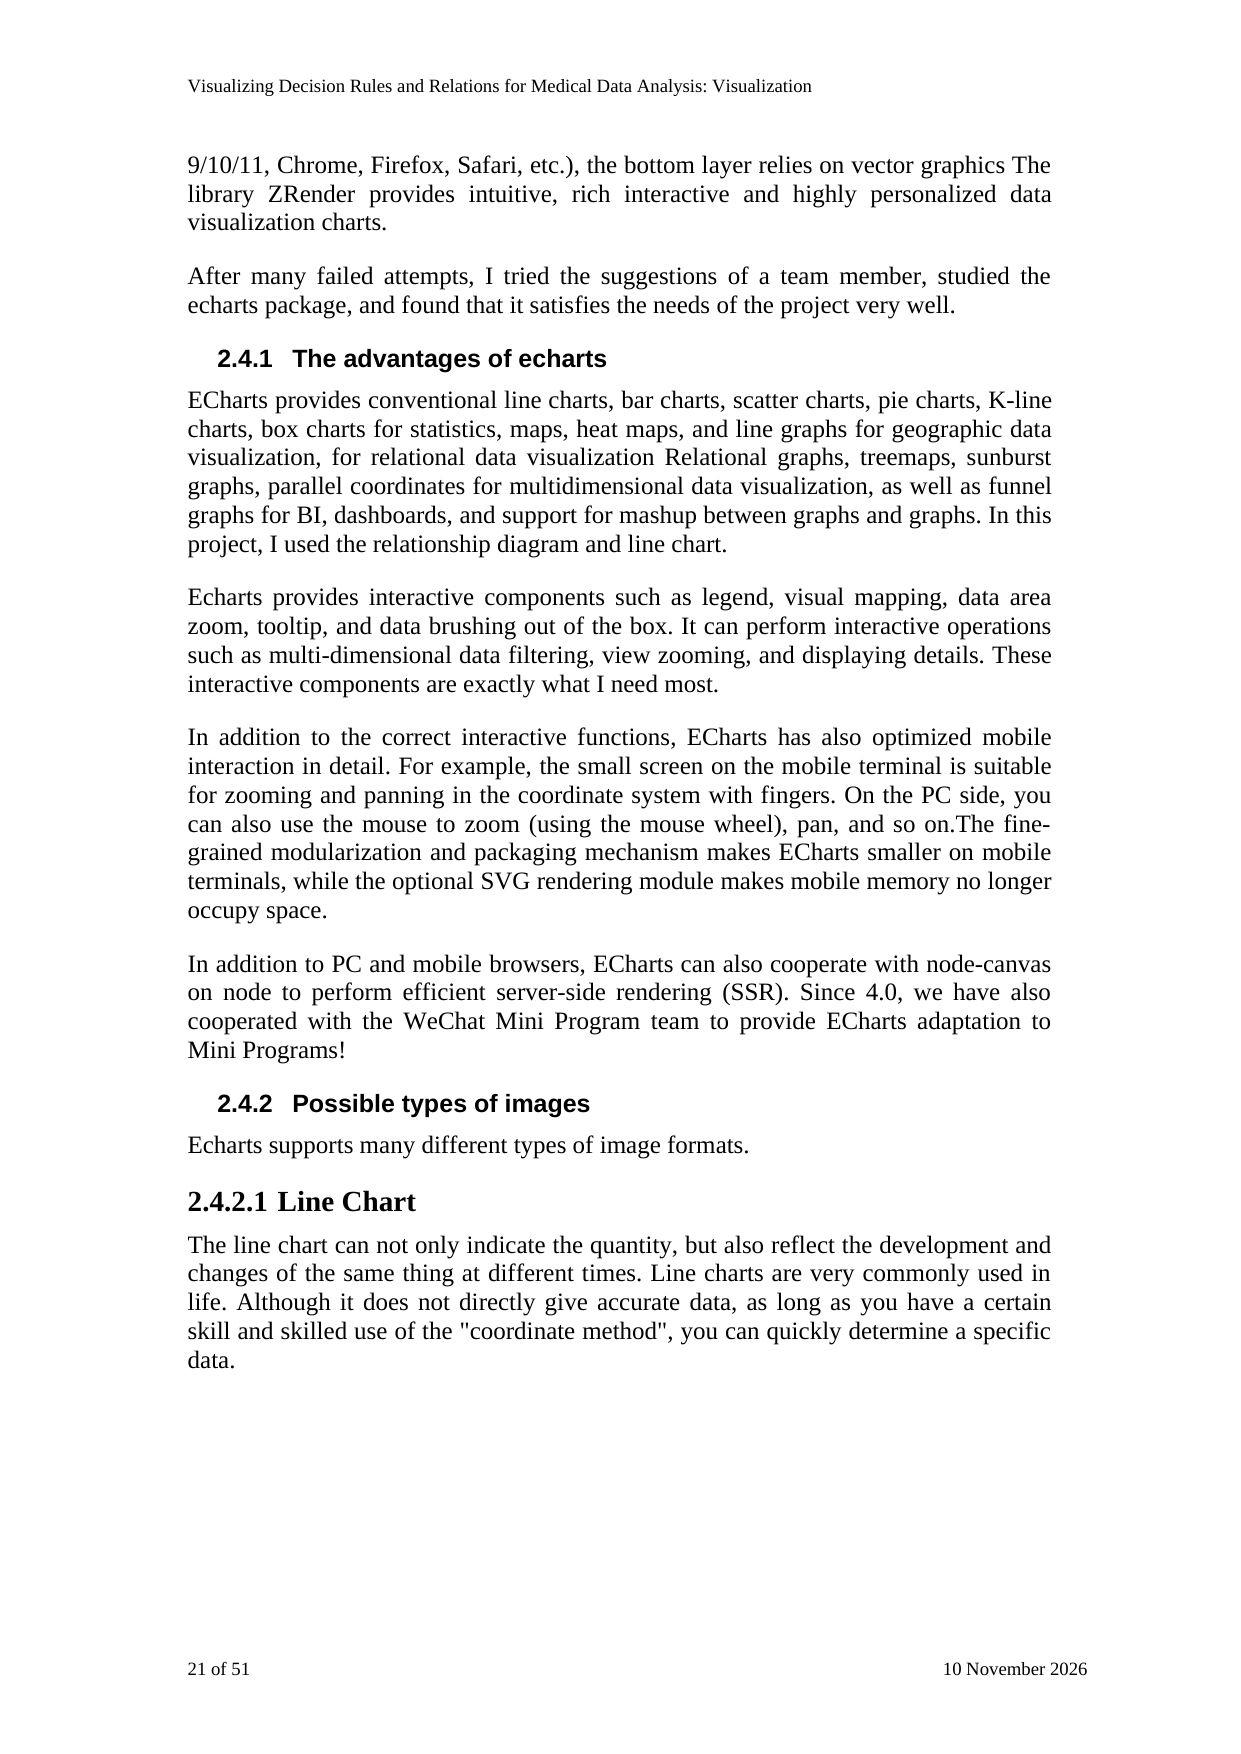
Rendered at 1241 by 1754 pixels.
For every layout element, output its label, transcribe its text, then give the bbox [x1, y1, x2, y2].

text ECharts provides conventional line charts, bar charts, scatter charts, pie charts, K-line charts, box charts for statistics, maps, heat maps, and line graphs for geographic data visualization, for relational data visualization Relational graphs, treemaps, sunburst graphs, parallel coordinates for multidimensional data visualization, as well as funnel graphs for BI, dashboards, and support for mashup between graphs and graphs. In this project, I used the relationship diagram and line chart. [187, 385, 1053, 557]
subtitle Line Chart [187, 1184, 1053, 1217]
subtitle The advantages of echarts [217, 344, 1053, 372]
text In addition to the correct interactive functions, ECharts has also optimized mobile interaction in detail. For example, the small screen on the mobile terminal is suitable for zooming and panning in the coordinate system with fingers. On the PC side, you can also use the mouse to zoom (using the mouse wheel), pan, and so on.The fine-grained modularization and packaging mechanism makes ECharts smaller on mobile terminals, while the optional SVG rendering module makes mobile memory no longer occupy space. [187, 722, 1053, 924]
text Echarts provides interactive components such as legend, visual mapping, data area zoom, tooltip, and data brushing out of the box. It can perform interactive operations such as multi-dimensional data filtering, view zooming, and displaying details. These interactive components are exactly what I need most. [187, 582, 1053, 697]
text After many failed attempts, I tried the suggestions of a team member, studied the echarts package, and found that it satisfies the needs of the project very well. [187, 261, 1053, 319]
text Echarts supports many different types of image formats. [187, 1130, 1053, 1159]
text In addition to PC and mobile browsers, ECharts can also cooperate with node-canvas on node to perform efficient server-side rendering (SSR). Since 4.0, we have also cooperated with the WeChat Mini Program team to provide ECharts adaptation to Mini Programs! [187, 949, 1053, 1064]
text The line chart can not only indicate the quantity, but also reflect the development and changes of the same thing at different times. Line charts are very commonly used in life. Although it does not directly give accurate data, as long as you have a certain skill and skilled use of the "coordinate method", you can quickly determine a specific data. [187, 1230, 1053, 1373]
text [187, 150, 1053, 236]
subtitle Possible types of images [217, 1089, 1053, 1117]
